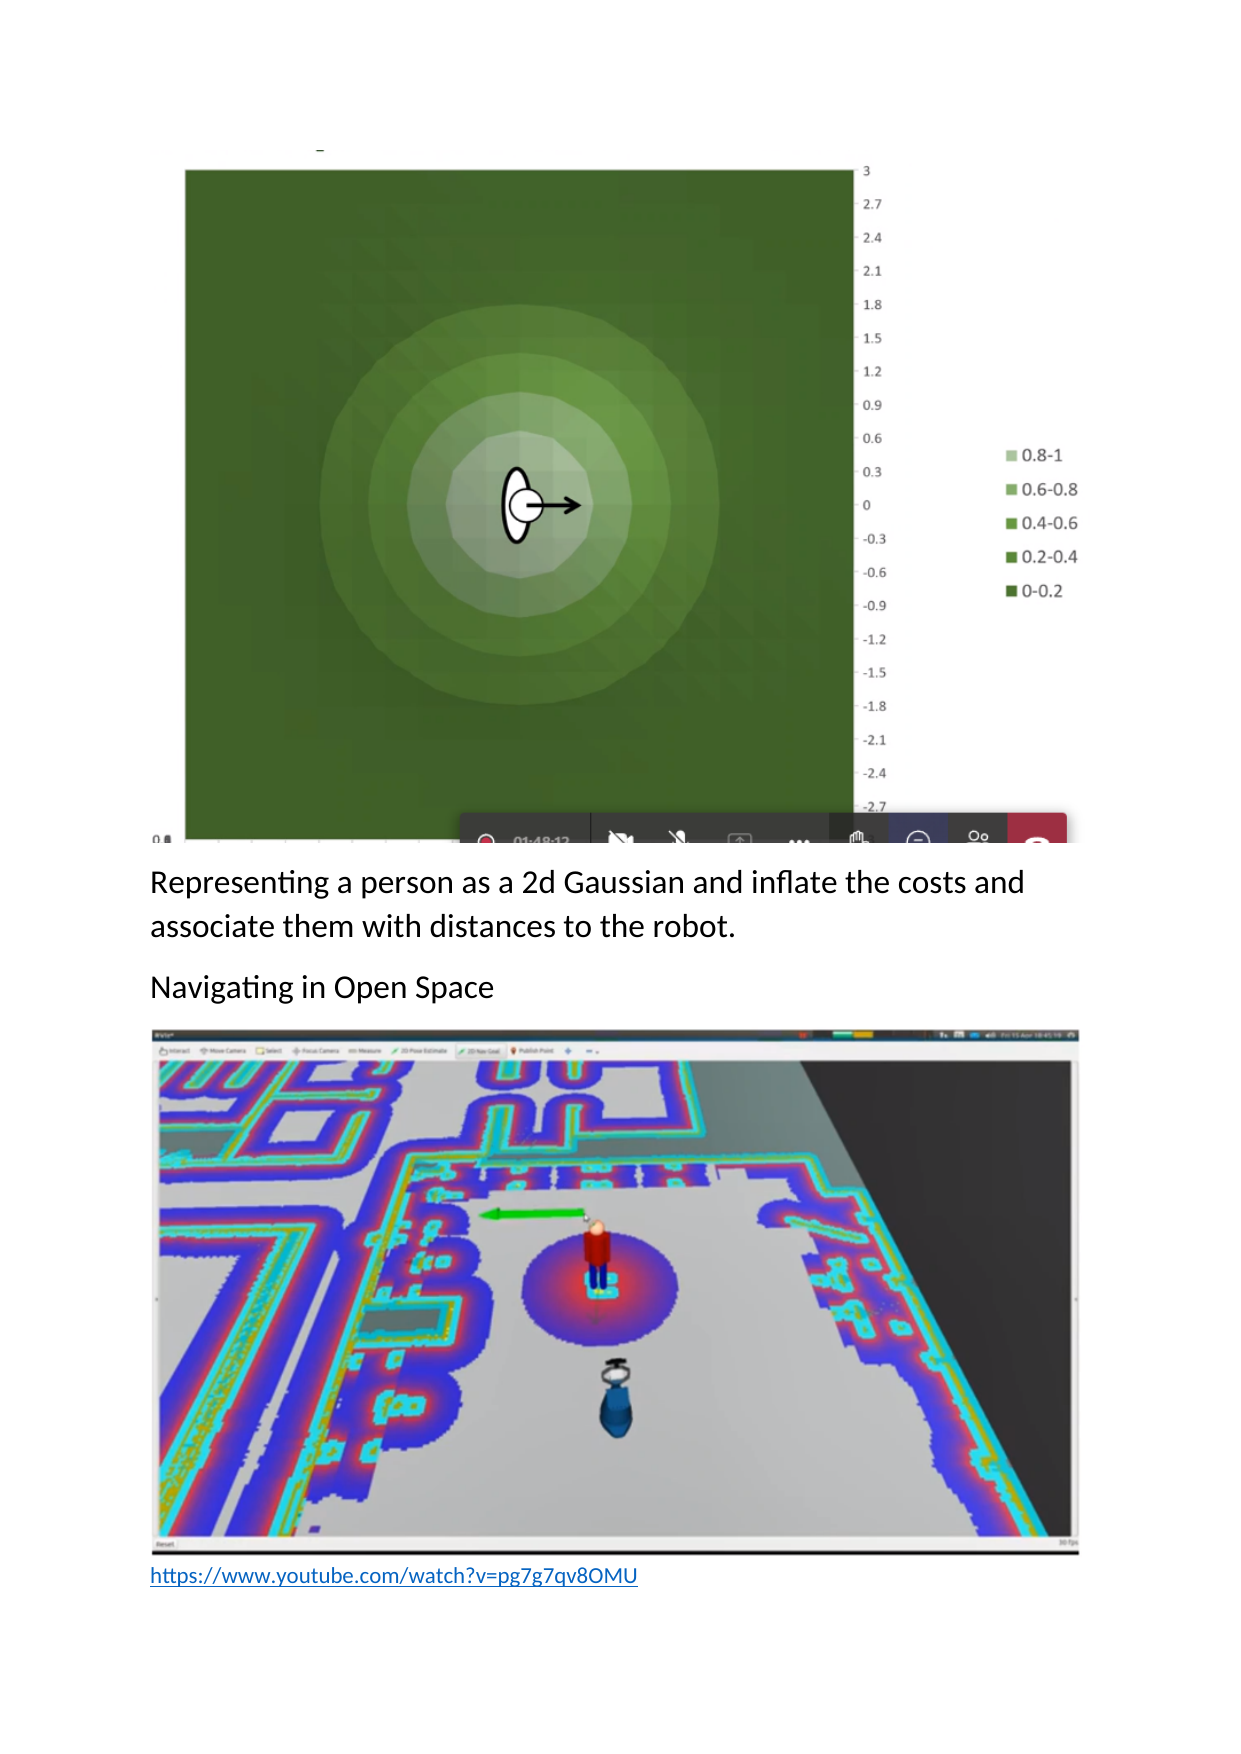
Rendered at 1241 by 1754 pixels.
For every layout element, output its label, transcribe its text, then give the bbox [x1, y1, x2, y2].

picture [150, 1026, 1091, 1560]
text Representing a person as a 2d Gaussian and inflate the costs and associate them with distances to the robot. [150, 861, 1090, 946]
picture [150, 150, 1091, 843]
text Navigating in Open Space [150, 966, 1090, 1006]
text https://www.youtube.com/watch?v=pg7g7qv8OMU [150, 1560, 1090, 1589]
